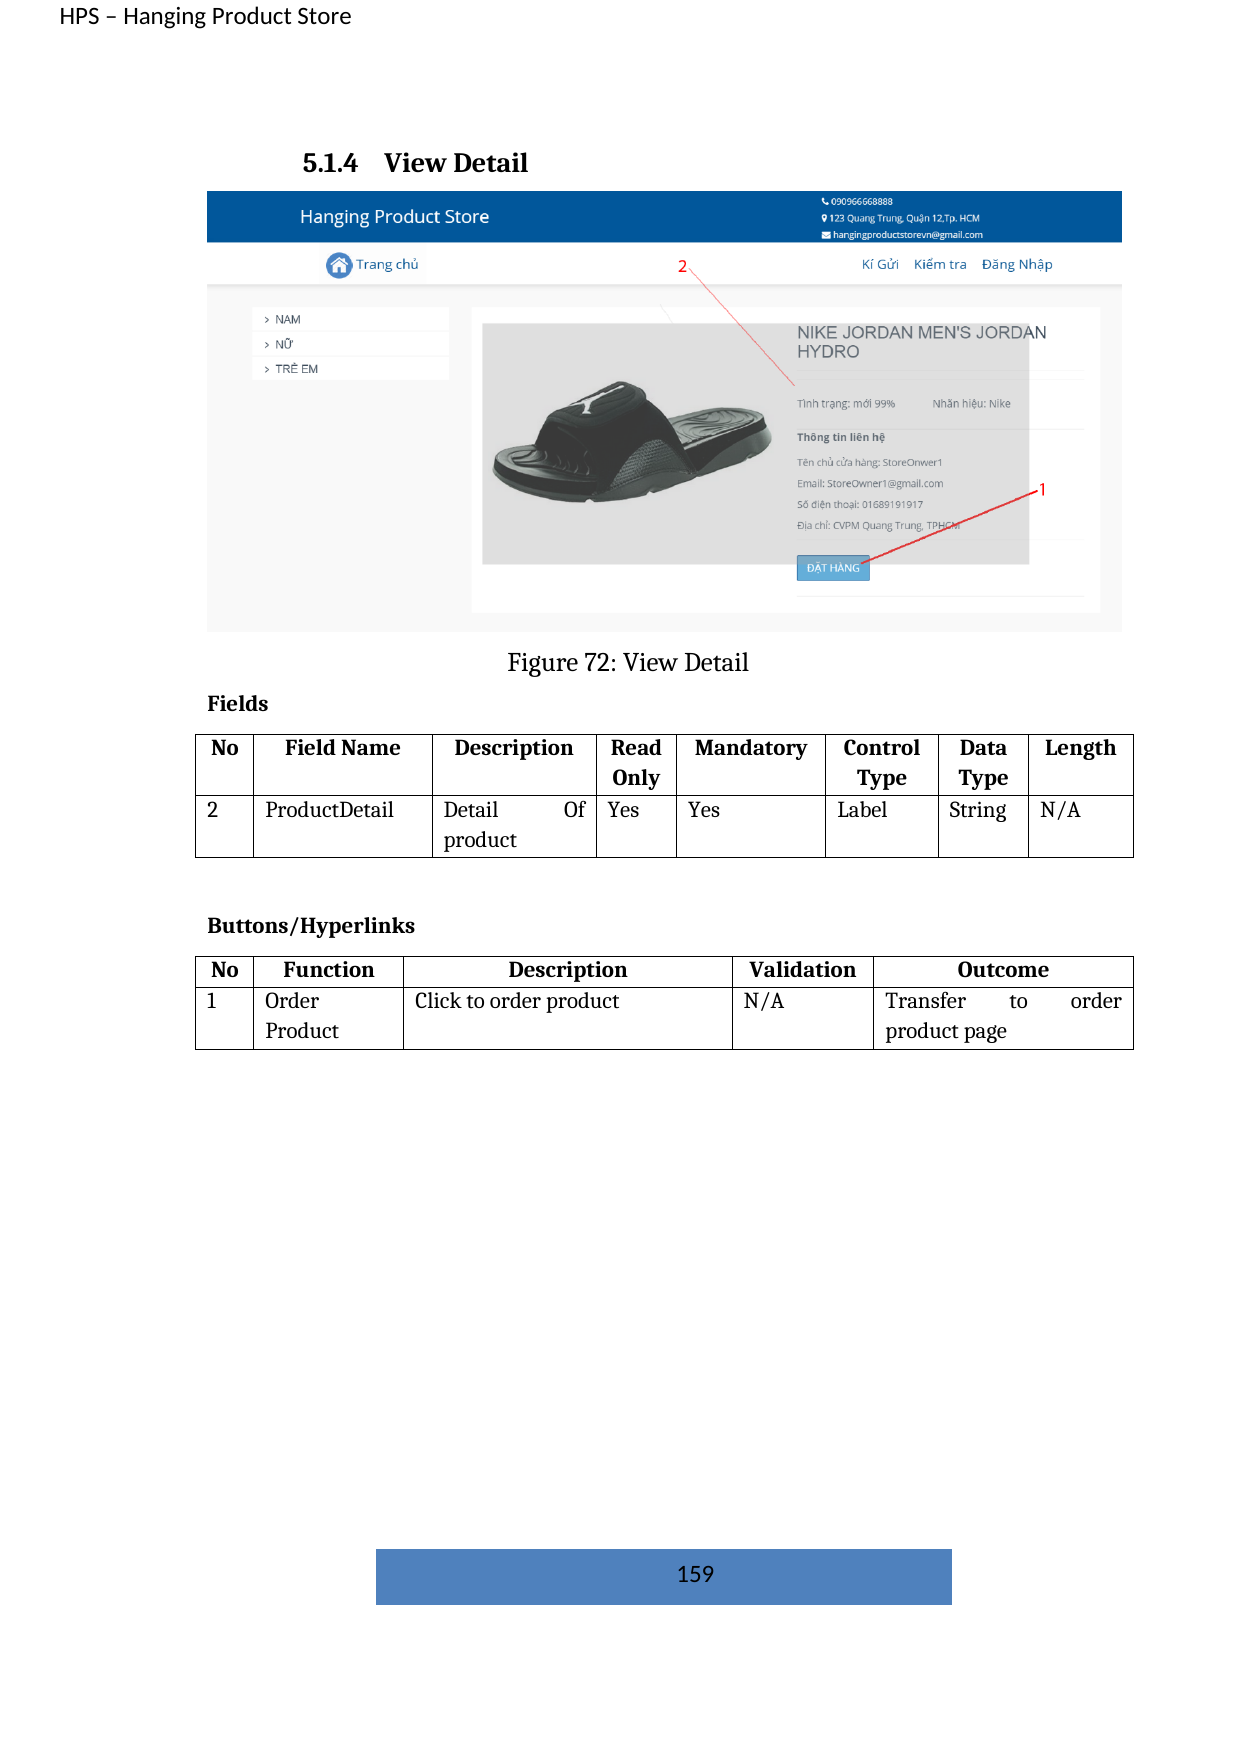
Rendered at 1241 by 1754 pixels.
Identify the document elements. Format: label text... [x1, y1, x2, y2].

table_header Data Type [939, 735, 1028, 795]
table_header Outcome [874, 957, 1133, 987]
subtitle View Detail [303, 147, 1122, 179]
table_header No [196, 957, 253, 987]
table_cell Order Product [254, 988, 403, 1048]
table_header Field Name [254, 735, 432, 795]
table_header Function [254, 957, 403, 987]
table_cell 2 [196, 796, 253, 857]
picture [207, 191, 1122, 632]
table_cell Yes [597, 796, 676, 857]
table_header Validation [733, 957, 873, 987]
table_cell Click to order product [404, 988, 732, 1048]
table_cell Label [826, 796, 938, 857]
text Fields [207, 691, 1122, 717]
table_header Description [404, 957, 732, 987]
table_header Read Only [597, 735, 676, 795]
table_header No [196, 735, 253, 795]
table_cell String [939, 796, 1028, 857]
table_header Length [1029, 735, 1133, 795]
table_cell Transfer to order product page [874, 988, 1133, 1048]
table_cell ProductDetail [254, 796, 432, 857]
table_cell Detail Of product [433, 796, 596, 857]
text Buttons/Hyperlinks [207, 913, 1122, 939]
table_header Control Type [826, 735, 938, 795]
table_cell 1 [196, 988, 253, 1048]
table_header Mandatory [677, 735, 825, 795]
table_header Description [433, 735, 596, 795]
table_cell N/A [733, 988, 873, 1048]
table_cell Yes [677, 796, 825, 857]
table_cell N/A [1029, 796, 1133, 857]
